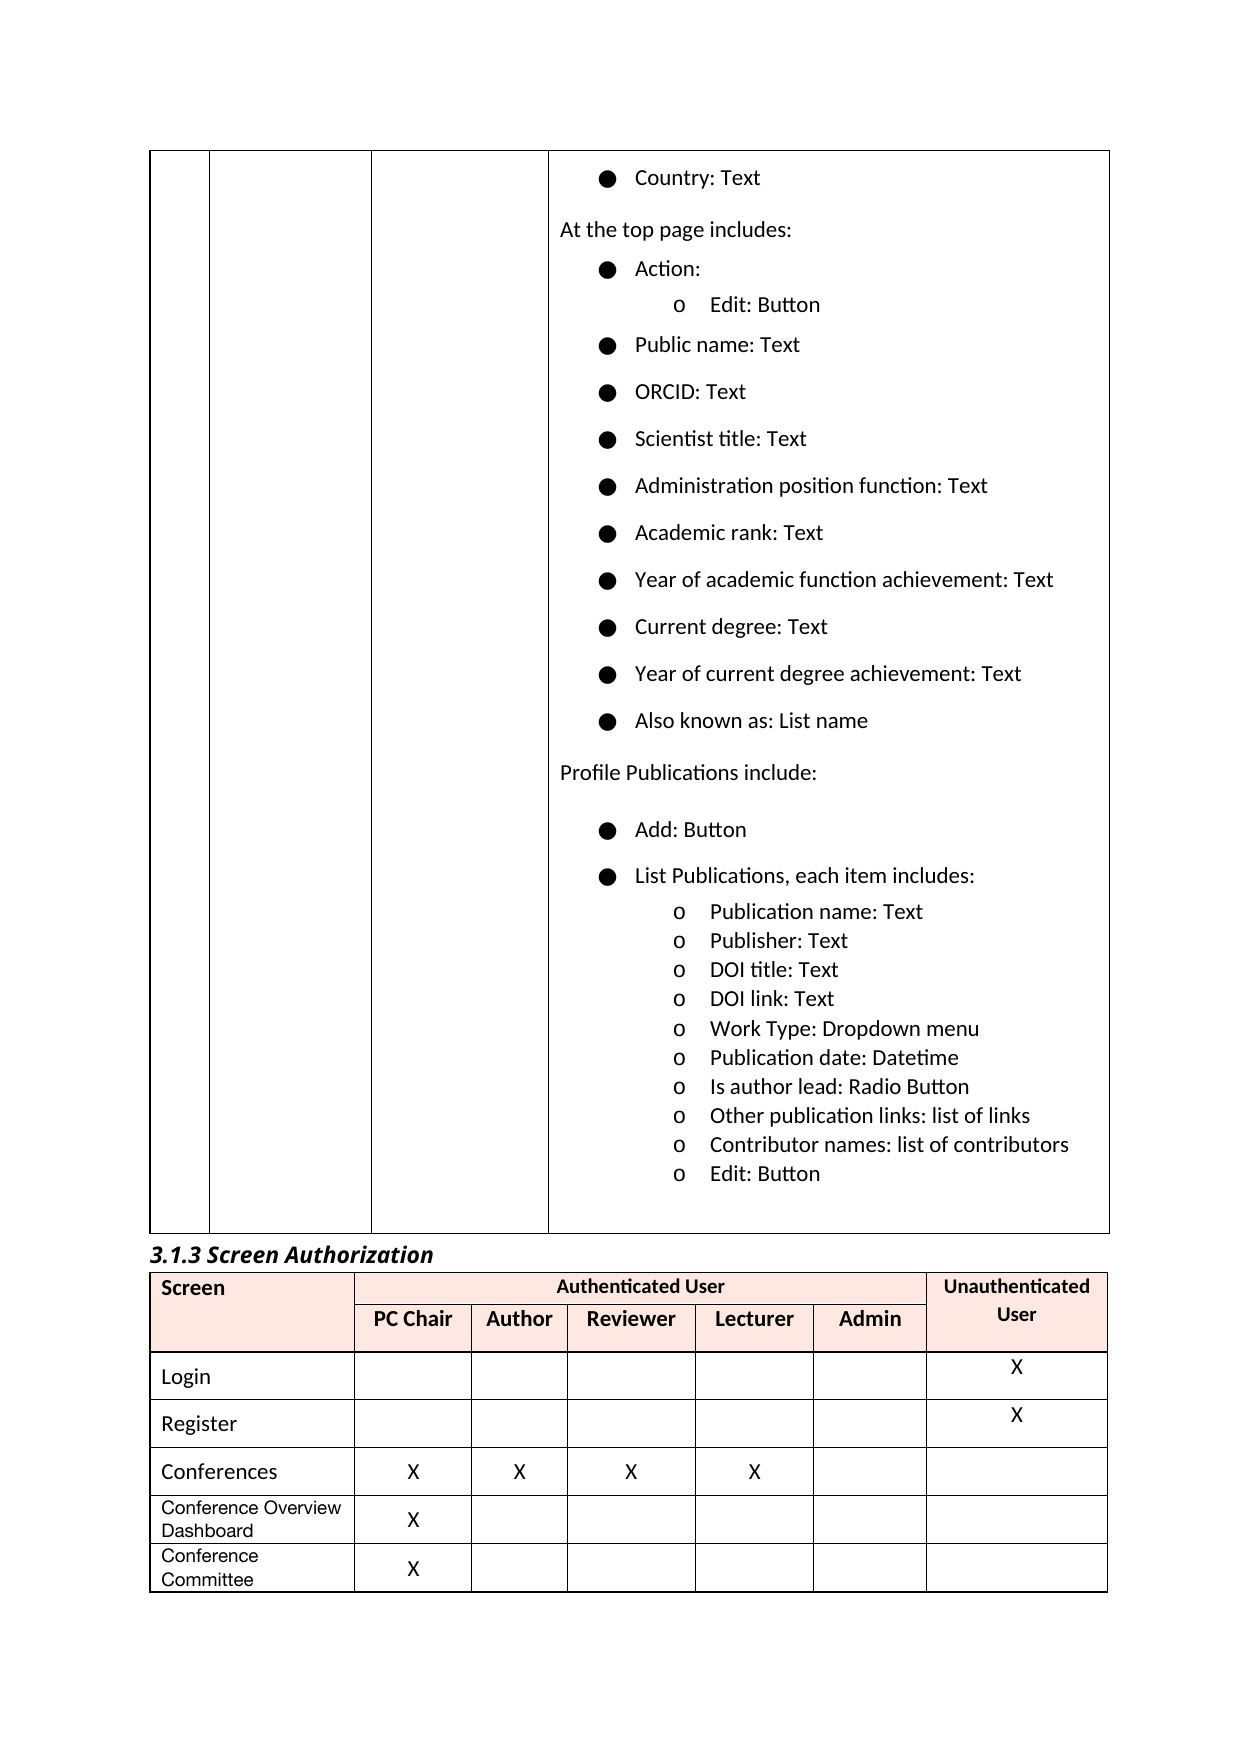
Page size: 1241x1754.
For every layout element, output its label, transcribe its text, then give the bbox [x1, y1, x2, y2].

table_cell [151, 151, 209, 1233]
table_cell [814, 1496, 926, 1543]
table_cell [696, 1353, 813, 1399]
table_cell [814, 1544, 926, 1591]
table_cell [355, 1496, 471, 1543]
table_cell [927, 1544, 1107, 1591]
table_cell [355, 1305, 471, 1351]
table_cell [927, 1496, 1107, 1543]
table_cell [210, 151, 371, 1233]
subtitle 3.1.3 Screen Authorization [150, 1238, 1093, 1270]
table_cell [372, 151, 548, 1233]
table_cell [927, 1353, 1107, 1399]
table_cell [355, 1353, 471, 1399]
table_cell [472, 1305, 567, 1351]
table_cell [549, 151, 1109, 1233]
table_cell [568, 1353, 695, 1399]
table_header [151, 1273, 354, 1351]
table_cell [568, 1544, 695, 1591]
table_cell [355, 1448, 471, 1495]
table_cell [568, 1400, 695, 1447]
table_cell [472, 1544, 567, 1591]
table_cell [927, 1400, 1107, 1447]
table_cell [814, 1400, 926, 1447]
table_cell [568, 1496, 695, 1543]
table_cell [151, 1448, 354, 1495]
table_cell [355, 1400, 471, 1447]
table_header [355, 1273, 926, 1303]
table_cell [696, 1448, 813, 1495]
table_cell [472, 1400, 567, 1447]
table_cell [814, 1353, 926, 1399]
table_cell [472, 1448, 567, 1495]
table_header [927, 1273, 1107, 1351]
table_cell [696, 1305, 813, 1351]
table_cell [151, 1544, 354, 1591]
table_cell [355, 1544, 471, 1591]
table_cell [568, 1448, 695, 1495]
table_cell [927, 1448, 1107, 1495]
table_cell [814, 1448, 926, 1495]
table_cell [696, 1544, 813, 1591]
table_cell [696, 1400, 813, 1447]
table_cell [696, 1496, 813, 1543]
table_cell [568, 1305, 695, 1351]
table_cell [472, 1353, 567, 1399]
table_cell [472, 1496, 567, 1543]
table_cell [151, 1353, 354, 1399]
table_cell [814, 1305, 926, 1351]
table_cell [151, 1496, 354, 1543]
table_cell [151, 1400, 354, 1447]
